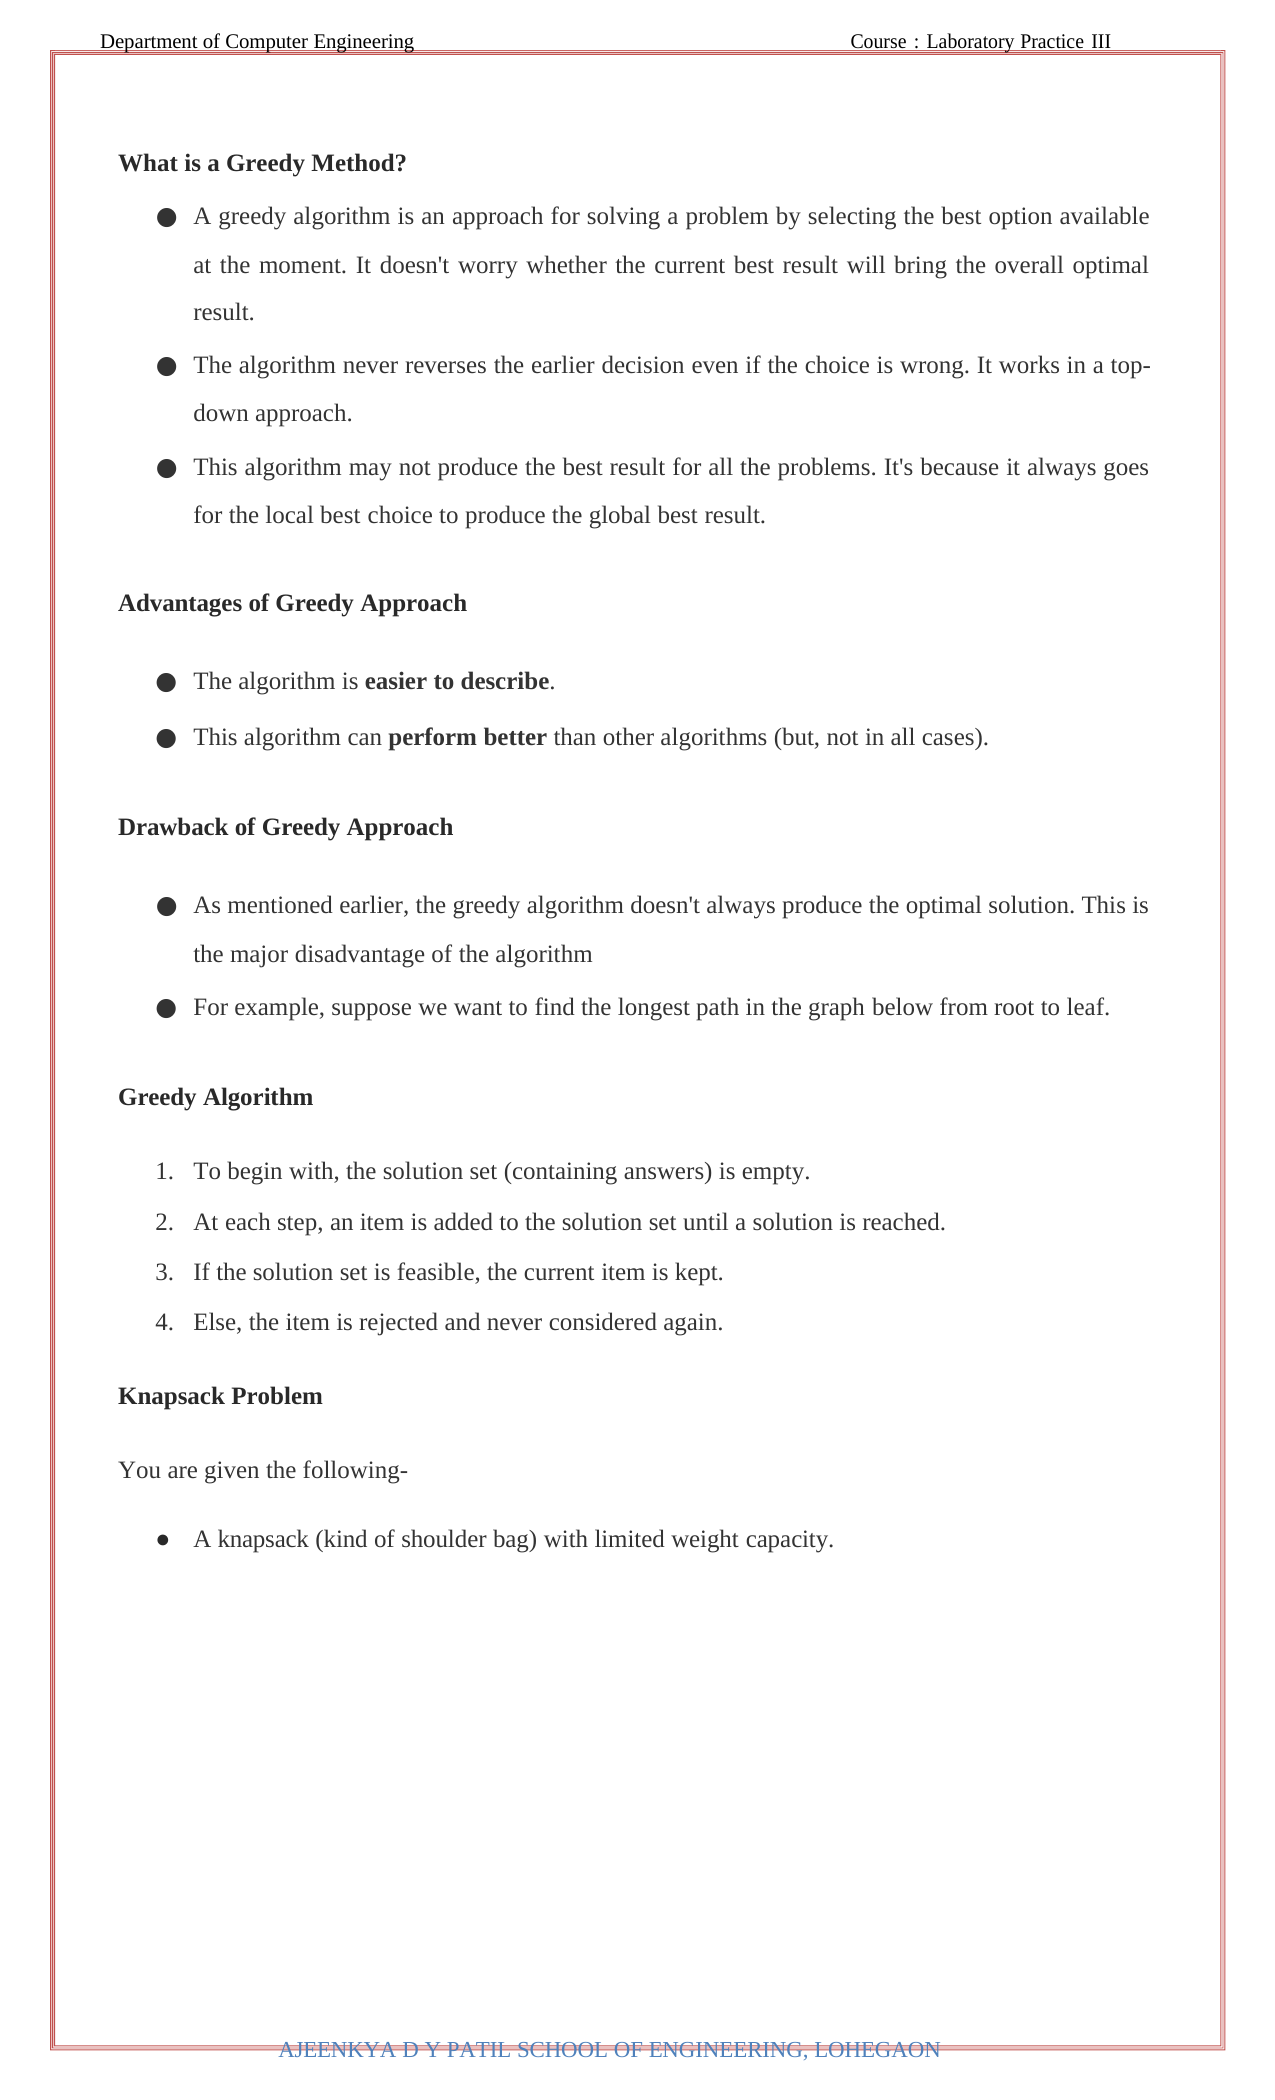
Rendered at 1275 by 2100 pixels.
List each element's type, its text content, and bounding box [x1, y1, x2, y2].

text Knapsack Problem [118, 1381, 1244, 1410]
text What is a Greedy Method? [118, 148, 1244, 177]
list Else, the item is rejected and never considered again. [155, 1307, 1244, 1336]
list A greedy algorithm is an approach for solving a problem by selecting the best option available at the moment. It doesn't worry whether the current best result will bring the overall optimal result. [156, 198, 1151, 325]
list This algorithm can perform better than other algorithms (but, not in all cases). [155, 718, 1244, 752]
list A knapsack (kind of shoulder bag) with limited weight capacity. [155, 1524, 1244, 1553]
text AJEENKYA D Y PATIL SCHOOL OF ENGINEERING, LOHEGAON [278, 2036, 1244, 2062]
list For example, suppose we want to find the longest path in the graph below from root to leaf. [155, 988, 1244, 1022]
list The algorithm never reverses the earlier decision even if the choice is wrong. It works in a top- down approach. [156, 346, 1153, 427]
list The algorithm is easier to describe. [155, 663, 1244, 697]
list This algorithm may not produce the best result for all the problems. It's because it always goes for the local best choice to produce the global best result. [156, 448, 1151, 529]
text Drawback of Greedy Approach [118, 812, 1244, 841]
text Greedy Algorithm [118, 1082, 1244, 1111]
list As mentioned earlier, the greedy algorithm doesn't always produce the optimal solution. This is the major disadvantage of the algorithm [156, 887, 1149, 968]
text Advantages of Greedy Approach [118, 588, 1244, 617]
list If the solution set is feasible, the current item is kept. [155, 1257, 1244, 1286]
list At each step, an item is added to the solution set until a solution is reached. [155, 1207, 1244, 1236]
text You are given the following- [118, 1455, 1244, 1484]
list To begin with, the solution set (containing answers) is empty. [155, 1156, 1244, 1185]
